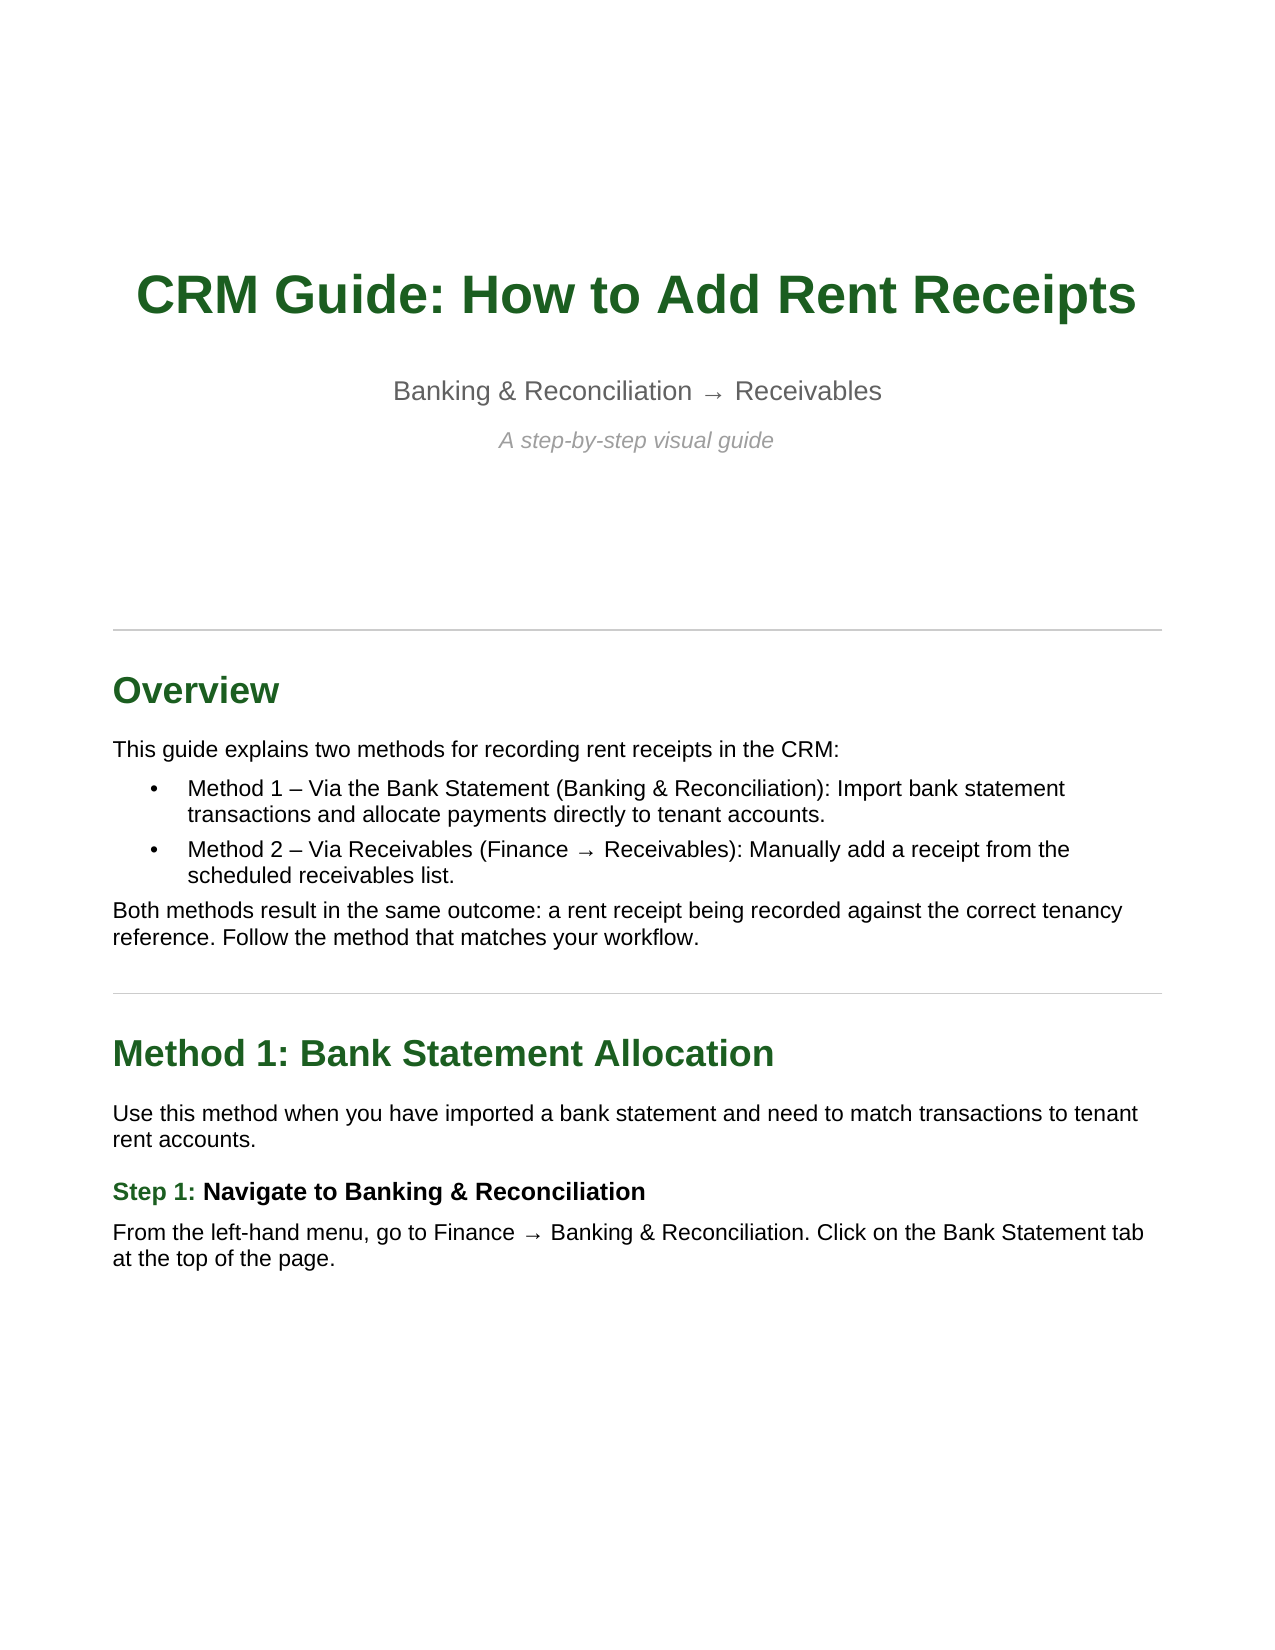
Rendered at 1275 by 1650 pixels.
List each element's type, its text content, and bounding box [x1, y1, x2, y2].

subtitle Overview [112, 668, 1162, 711]
text A step-by-step visual guide [112, 427, 1162, 453]
text Use this method when you have imported a bank statement and need to match transactions to tenant rent accounts. [112, 1099, 1162, 1152]
list Method 2 – Via Receivables (Finance → Receivables): Manually add a receipt from the scheduled receivables list. [150, 836, 1162, 889]
text Step 1: Navigate to Banking & Reconciliation [112, 1177, 1162, 1206]
list Method 1 – Via the Bank Statement (Banking & Reconciliation): Import bank statement transactions and allocate payments directly to tenant accounts. [150, 775, 1162, 828]
text This guide explains two methods for recording rent receipts in the CRM: [112, 736, 1162, 763]
text From the left-hand menu, go to Finance → Banking & Reconciliation. Click on the Bank Statement tab at the top of the page. [112, 1218, 1162, 1271]
text CRM Guide: How to Add Rent Receipts [112, 262, 1162, 325]
text Banking & Reconciliation → Receivables [112, 375, 1162, 406]
subtitle Method 1: Bank Statement Allocation [112, 1031, 1162, 1074]
text Both methods result in the same outcome: a rent receipt being recorded against the correct tenancy reference. Follow the method that matches your workflow. [112, 897, 1162, 950]
